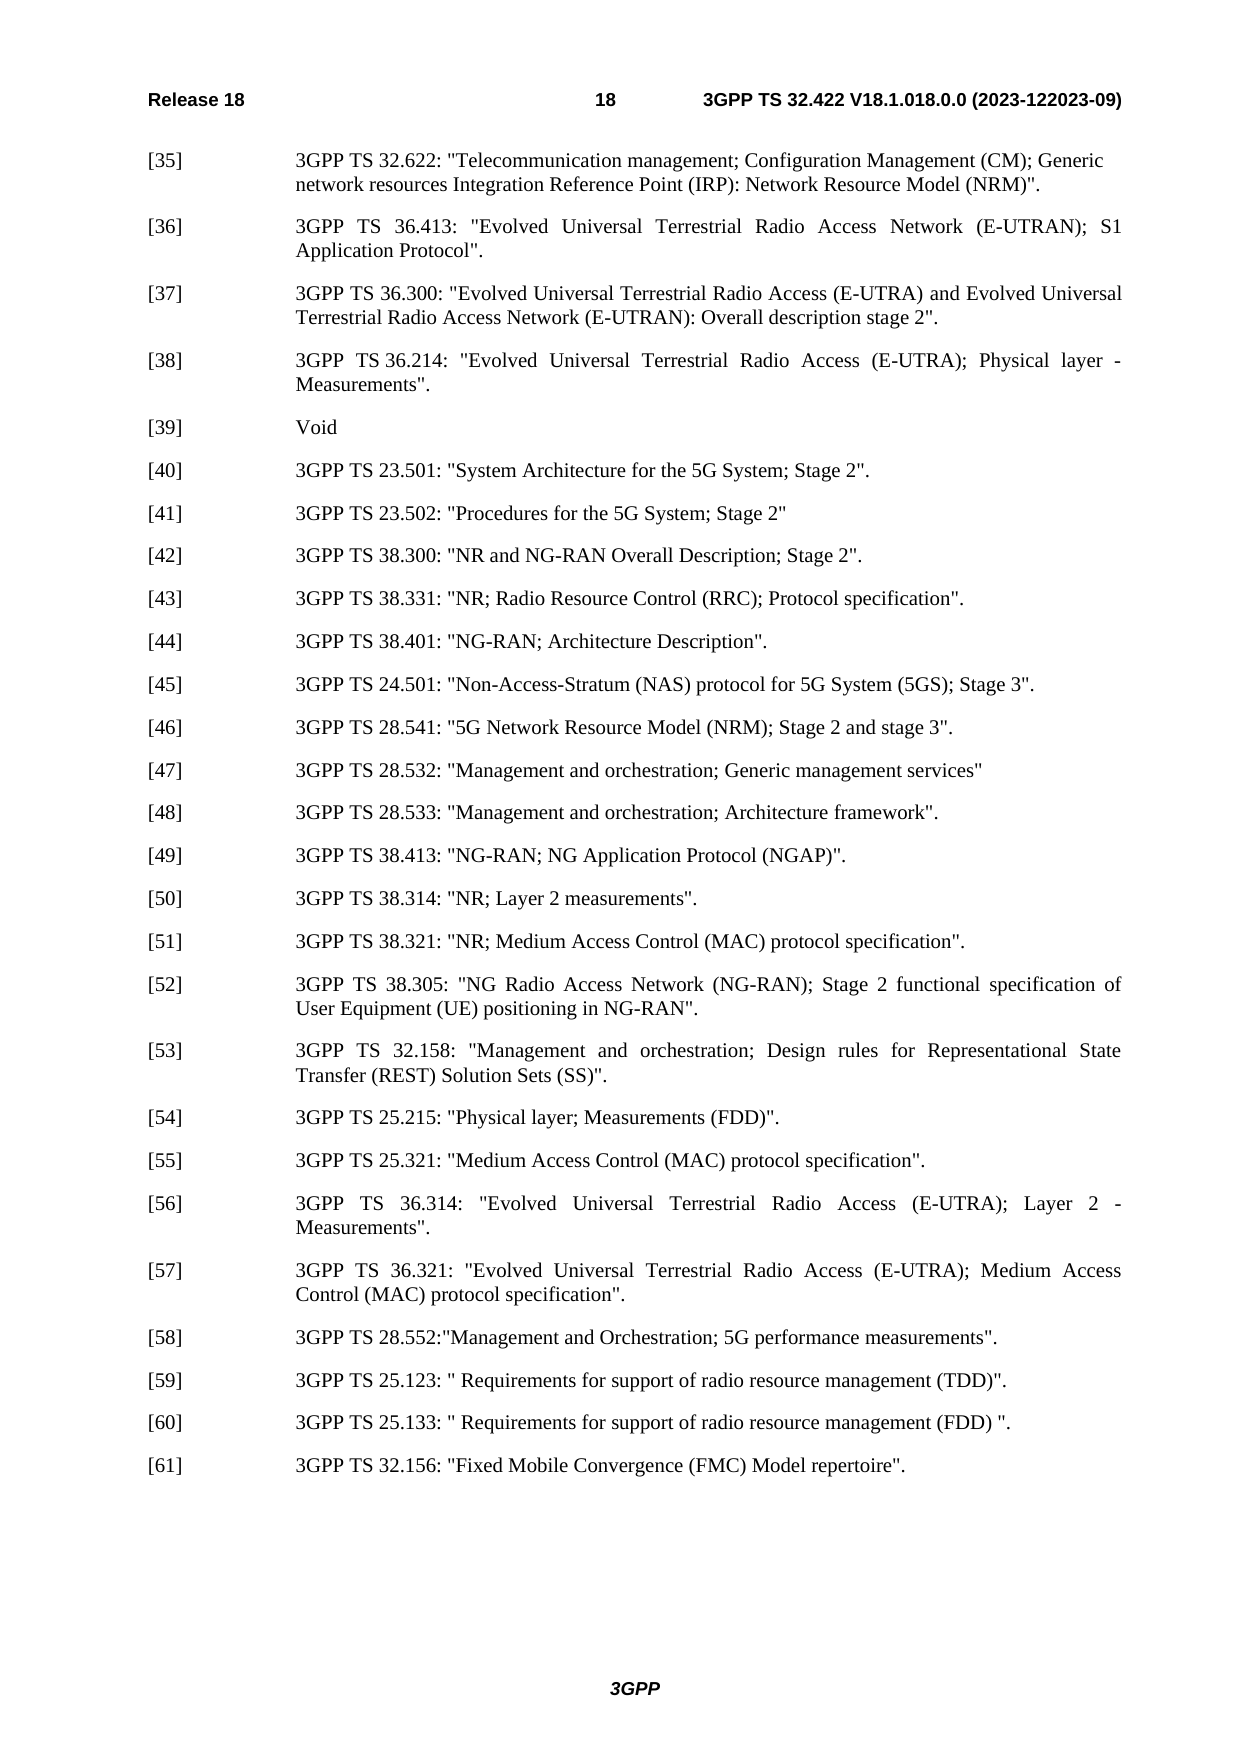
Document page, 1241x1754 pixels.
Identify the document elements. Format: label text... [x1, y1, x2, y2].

text [60] 3GPP TS 25.133: " Requirements for support of radio resource management (FDD) ". [148, 1410, 1122, 1434]
text [44] 3GPP TS 38.401: "NG-RAN; Architecture Description". [148, 629, 1122, 653]
text [55] 3GPP TS 25.321: "Medium Access Control (MAC) protocol specification". [148, 1148, 1122, 1172]
text [57] 3GPP TS 36.321: "Evolved Universal Terrestrial Radio Access (E-UTRA); Medium Access Control (MAC) protocol specification". [148, 1258, 1122, 1306]
text [61] 3GPP TS 32.156: "Fixed Mobile Convergence (FMC) Model repertoire". [148, 1453, 1122, 1477]
text [39] Void [148, 415, 1122, 439]
text [45] 3GPP TS 24.501: "Non-Access-Stratum (NAS) protocol for 5G System (5GS); Stage 3". [148, 672, 1122, 696]
text [51] 3GPP TS 38.321: "NR; Medium Access Control (MAC) protocol specification". [148, 929, 1122, 953]
text [35] 3GPP TS 32.622: "Telecommunication management; Configuration Management (CM); Generic network resources Integration Reference Point (IRP): Network Resource Model (NRM)". [148, 147, 1122, 196]
text [56] 3GPP TS 36.314: "Evolved Universal Terrestrial Radio Access (E-UTRA); Layer 2 - Measurements". [148, 1191, 1122, 1239]
text [41] 3GPP TS 23.502: "Procedures for the 5G System; Stage 2" [148, 501, 1122, 525]
text [48] 3GPP TS 28.533: "Management and orchestration; Architecture framework". [148, 800, 1122, 824]
text [59] 3GPP TS 25.123: " Requirements for support of radio resource management (TDD)". [148, 1367, 1122, 1392]
text [46] 3GPP TS 28.541: "5G Network Resource Model (NRM); Stage 2 and stage 3". [148, 715, 1122, 739]
text [43] 3GPP TS 38.331: "NR; Radio Resource Control (RRC); Protocol specification". [148, 586, 1122, 610]
text [36] 3GPP TS 36.413: "Evolved Universal Terrestrial Radio Access Network (E-UTRAN); S1 Application Protocol". [148, 214, 1122, 262]
text [53] 3GPP TS 32.158: "Management and orchestration; Design rules for Representational State Transfer (REST) Solution Sets (SS)". [148, 1038, 1122, 1087]
text [37] 3GPP TS 36.300: "Evolved Universal Terrestrial Radio Access (E-UTRA) and Evolved Universal Terrestrial Radio Access Network (E-UTRAN): Overall description stage 2". [148, 281, 1122, 329]
text [49] 3GPP TS 38.413: "NG-RAN; NG Application Protocol (NGAP)". [148, 843, 1122, 867]
text [38] 3GPP TS 36.214: "Evolved Universal Terrestrial Radio Access (E-UTRA); Physical layer - Measurements". [148, 348, 1122, 396]
text [54] 3GPP TS 25.215: "Physical layer; Measurements (FDD)". [148, 1105, 1122, 1129]
text [52] 3GPP TS 38.305: "NG Radio Access Network (NG-RAN); Stage 2 functional specification of User Equipment (UE) positioning in NG-RAN". [148, 972, 1122, 1020]
text [58] 3GPP TS 28.552:"Management and Orchestration; 5G performance measurements". [148, 1325, 1122, 1349]
text [50] 3GPP TS 38.314: "NR; Layer 2 measurements". [148, 886, 1122, 910]
text [42] 3GPP TS 38.300: "NR and NG-RAN Overall Description; Stage 2". [148, 543, 1122, 567]
text [40] 3GPP TS 23.501: "System Architecture for the 5G System; Stage 2". [148, 458, 1122, 482]
text [47] 3GPP TS 28.532: "Management and orchestration; Generic management services" [148, 757, 1122, 782]
